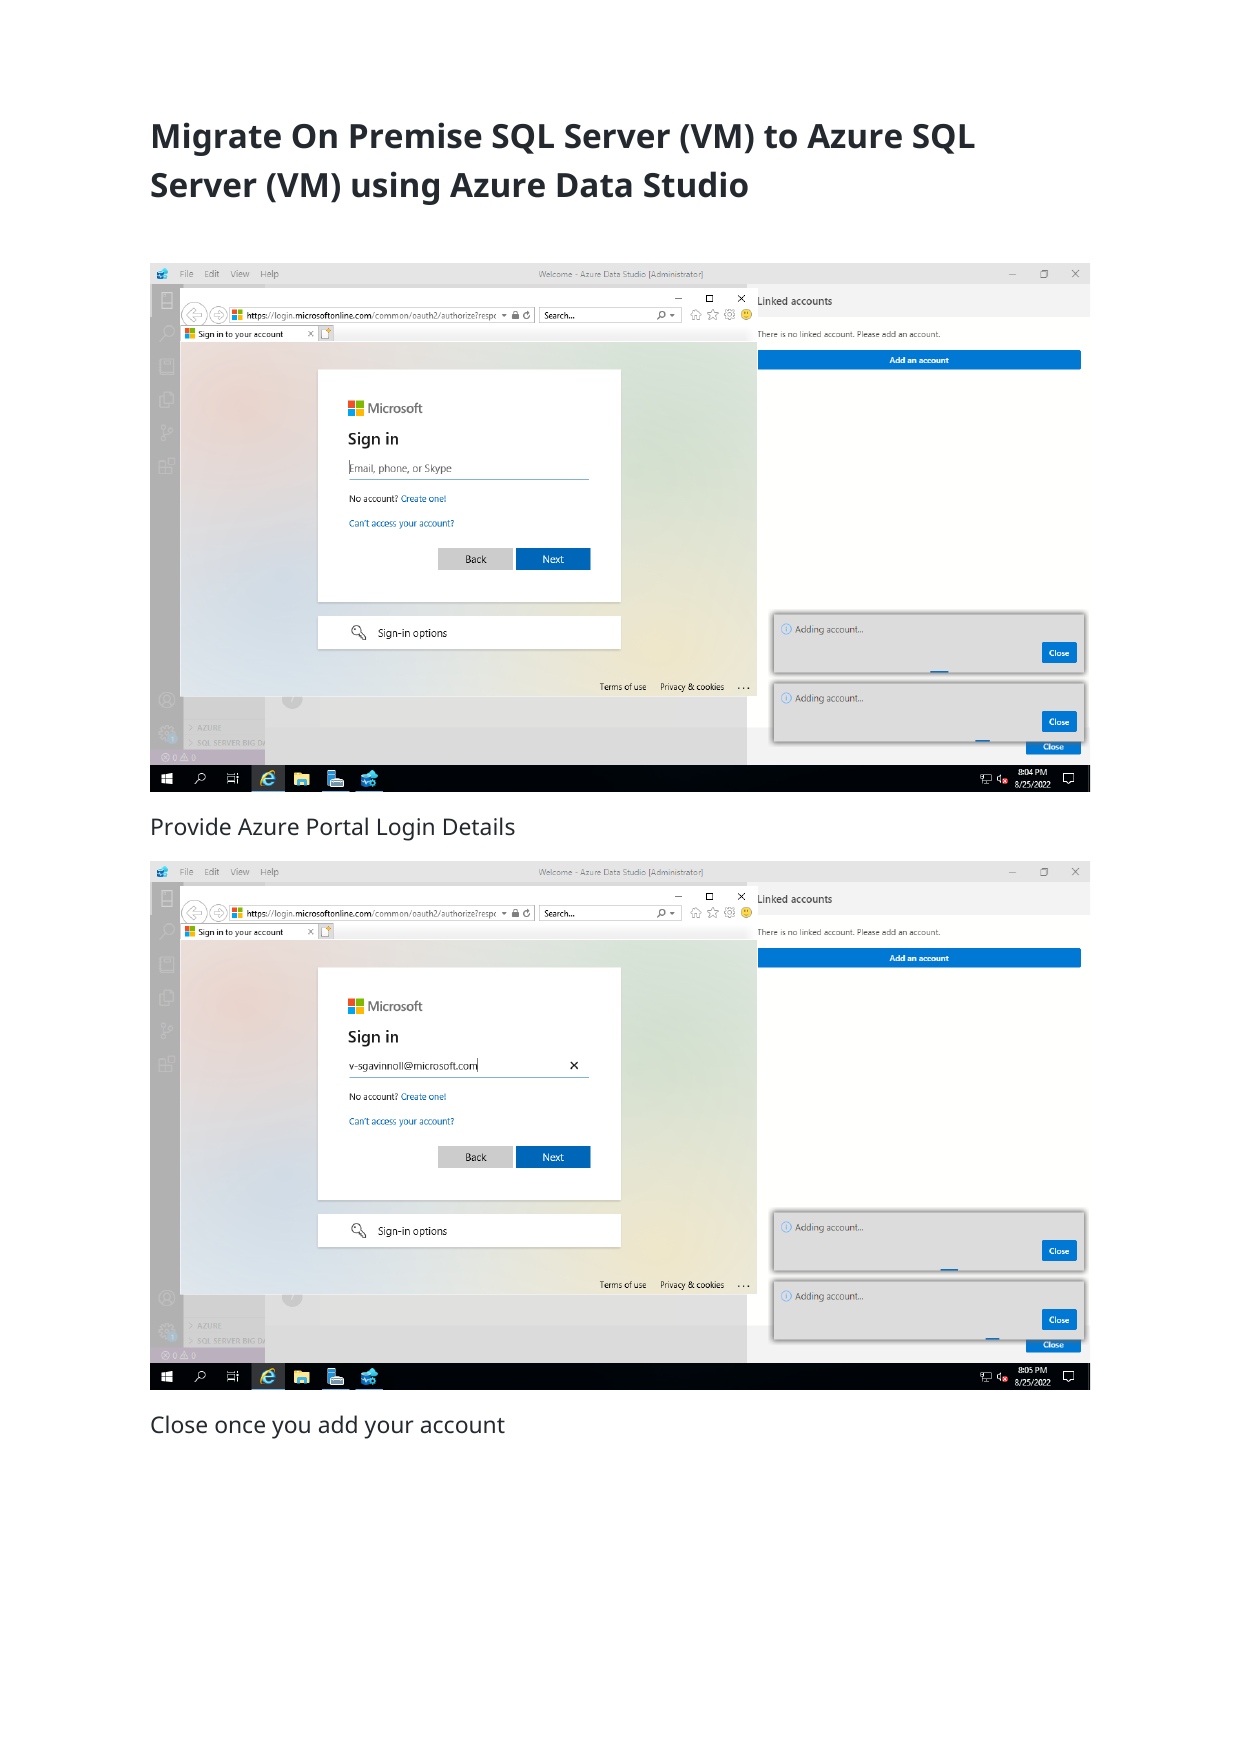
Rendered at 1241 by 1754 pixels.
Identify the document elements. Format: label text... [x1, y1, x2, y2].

text Close once you add your account [150, 1409, 1090, 1440]
picture [150, 861, 1091, 1390]
picture [150, 263, 1091, 792]
text Provide Azure Portal Login Details [150, 811, 1090, 842]
